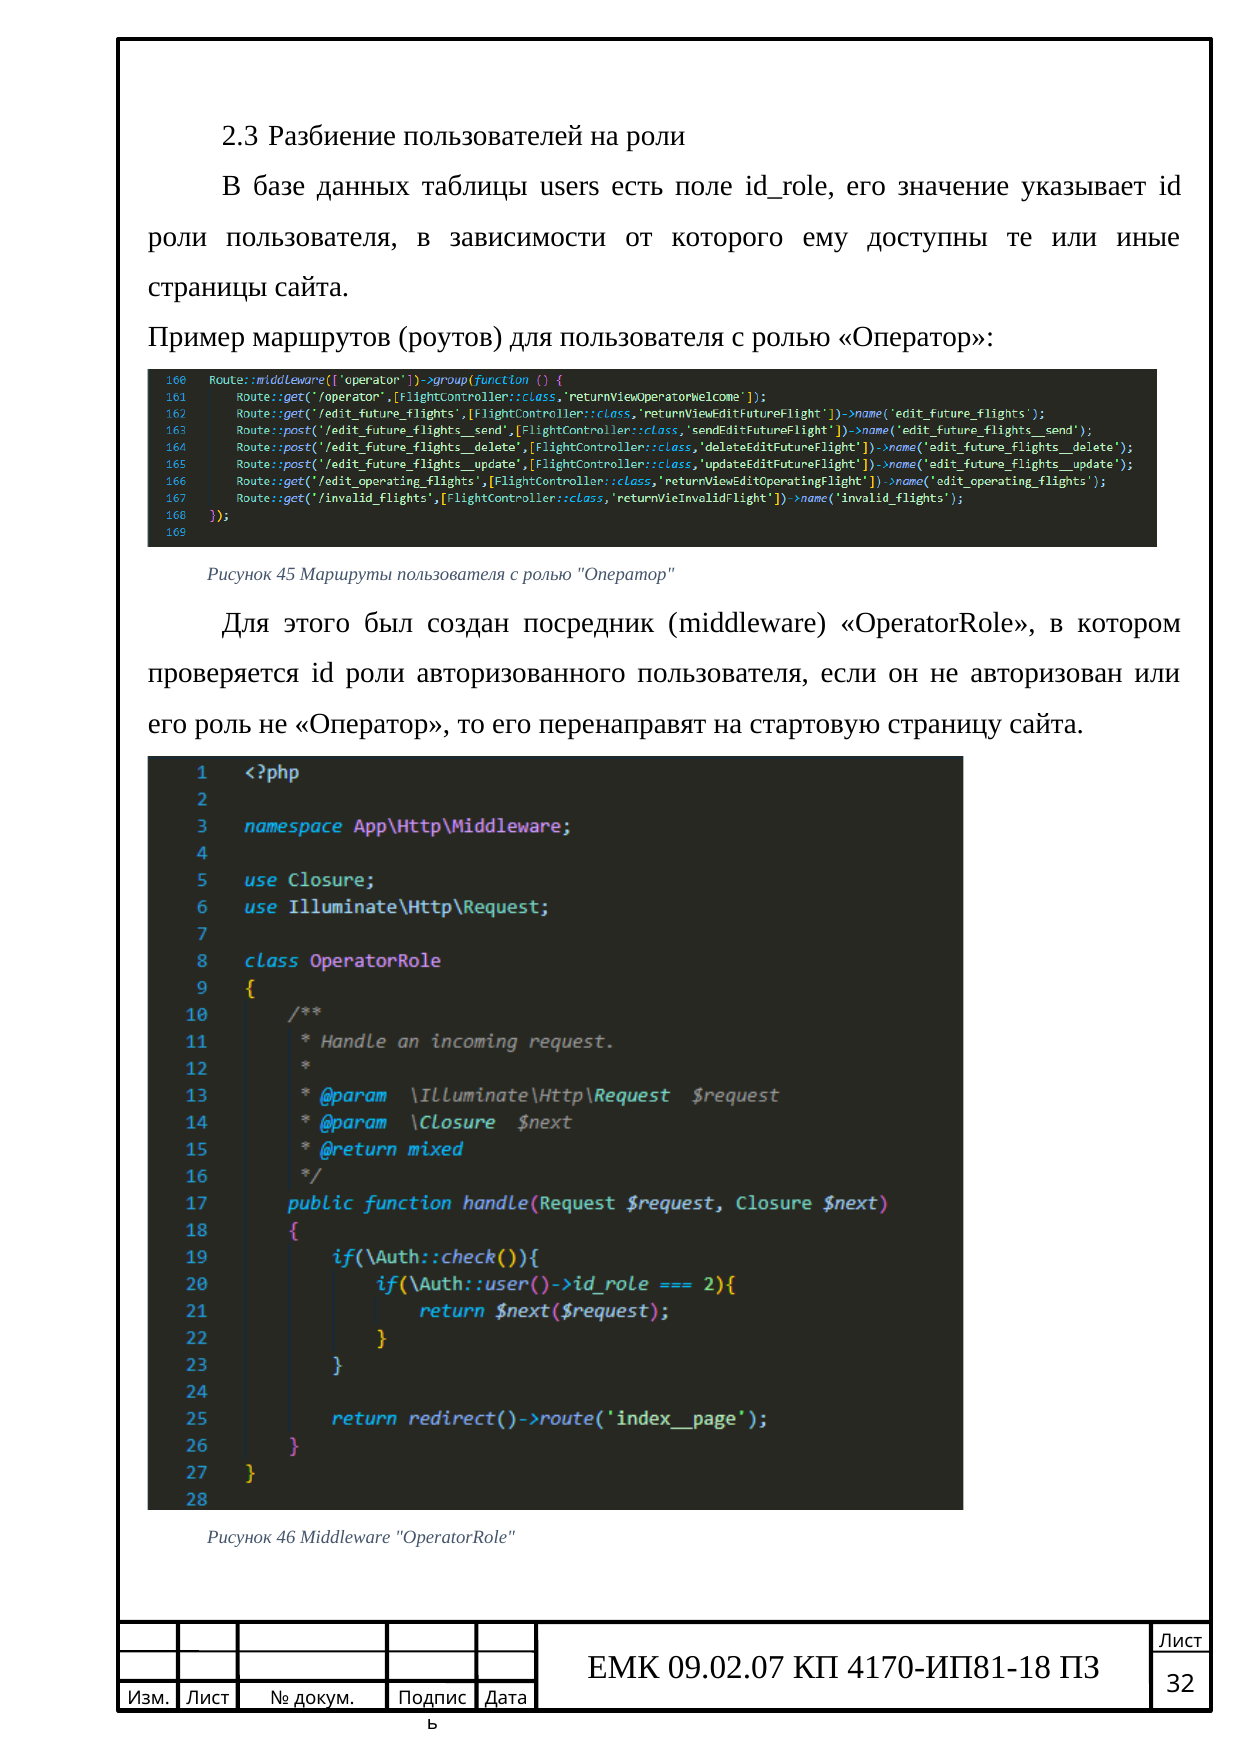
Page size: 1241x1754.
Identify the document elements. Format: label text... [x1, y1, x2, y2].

text Для этого был создан посредник (middleware) «OperatorRole», в котором проверяется id роли авторизованного пользователя, если он не авторизован или его роль не «Оператор», то его перенаправят на стартовую страницу сайта. [148, 605, 1181, 739]
list Разбиение пользователей на роли [222, 118, 1181, 152]
text Рисунок 45 Маршруты пользователя с ролью "Оператор" [148, 563, 1181, 584]
text Пример маршрутов (роутов) для пользователя с ролью «Оператор»: [148, 319, 1181, 353]
picture [147, 369, 1157, 547]
picture [147, 756, 964, 1510]
text В базе данных таблицы users есть поле id_role, его значение указывает id роли пользователя, в зависимости от которого ему доступны те или иные страницы сайта. [148, 168, 1181, 303]
text Рисунок 46 Middleware "OperatorRole" [148, 1526, 1181, 1548]
